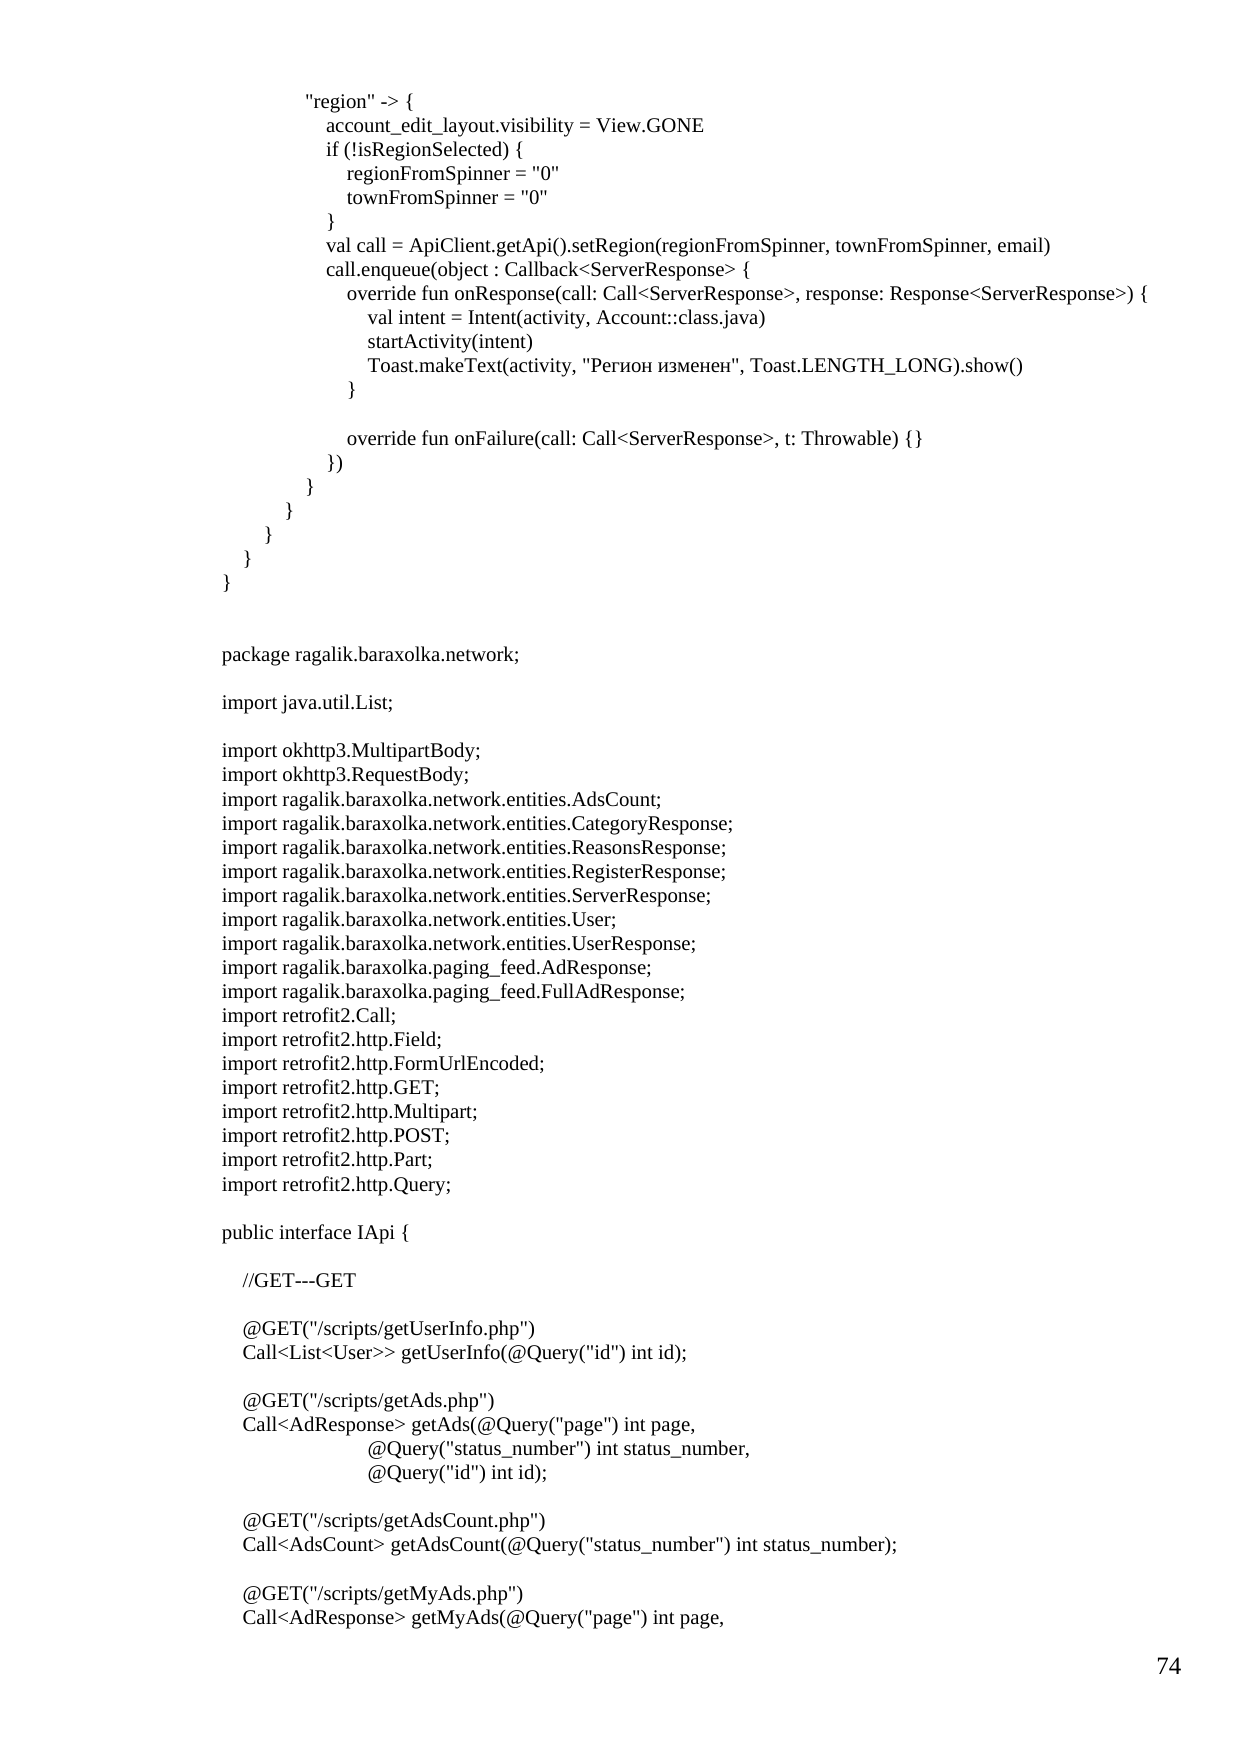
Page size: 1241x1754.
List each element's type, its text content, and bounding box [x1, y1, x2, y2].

text import ragalik.baraxolka.paging_feed.FullAdResponse; [148, 979, 1181, 1003]
text import okhttp3.RequestBody; [148, 762, 1181, 786]
text "region" -> { [148, 89, 1181, 113]
text import ragalik.baraxolka.network.entities.RegisterResponse; [148, 859, 1181, 883]
text val call = ApiClient.getApi().setRegion(regionFromSpinner, townFromSpinner, email) [148, 233, 1181, 257]
text import retrofit2.http.Multipart; [148, 1099, 1181, 1123]
text import ragalik.baraxolka.network.entities.ServerResponse; [148, 883, 1181, 907]
text import ragalik.baraxolka.network.entities.CategoryResponse; [148, 811, 1181, 834]
text import ragalik.baraxolka.paging_feed.AdResponse; [148, 955, 1181, 979]
text } [148, 474, 1181, 498]
text import ragalik.baraxolka.network.entities.ReasonsResponse; [148, 834, 1181, 859]
text import retrofit2.http.FormUrlEncoded; [148, 1051, 1181, 1075]
text } [148, 377, 1181, 401]
text override fun onFailure(call: Call<ServerResponse>, t: Throwable) {} [148, 426, 1181, 449]
text Call<List<User>> getUserInfo(@Query("id") int id); [148, 1340, 1181, 1364]
text import retrofit2.http.Part; [148, 1147, 1181, 1171]
text if (!isRegionSelected) { [148, 137, 1181, 161]
text startActivity(intent) [148, 329, 1181, 353]
text Call<AdResponse> getAds(@Query("page") int page, [148, 1412, 1181, 1436]
text import retrofit2.http.POST; [148, 1123, 1181, 1147]
text } [148, 498, 1181, 522]
text import retrofit2.http.GET; [148, 1075, 1181, 1099]
text call.enqueue(object : Callback<ServerResponse> { [148, 257, 1181, 281]
text override fun onResponse(call: Call<ServerResponse>, response: Response<ServerResponse>) { [148, 281, 1181, 305]
text @GET("/scripts/getAds.php") [148, 1388, 1181, 1412]
text Toast.makeText(activity, "Регион изменен", Toast.LENGTH_LONG).show() [148, 353, 1181, 377]
text @Query("id") int id); [148, 1460, 1181, 1484]
text val intent = Intent(activity, Account::class.java) [148, 305, 1181, 329]
text import ragalik.baraxolka.network.entities.UserResponse; [148, 931, 1181, 955]
text @GET("/scripts/getMyAds.php") [148, 1581, 1181, 1604]
text @Query("status_number") int status_number, [148, 1436, 1181, 1460]
text account_edit_layout.visibility = View.GONE [148, 113, 1181, 137]
text public interface IApi { [148, 1219, 1181, 1244]
text Call<AdResponse> getMyAds(@Query("page") int page, [148, 1604, 1181, 1629]
text townFromSpinner = "0" [148, 185, 1181, 209]
text Call<AdsCount> getAdsCount(@Query("status_number") int status_number); [148, 1532, 1181, 1556]
text } [148, 570, 1181, 594]
text } [148, 546, 1181, 570]
text regionFromSpinner = "0" [148, 161, 1181, 185]
text package ragalik.baraxolka.network; [148, 642, 1181, 666]
text import retrofit2.http.Field; [148, 1027, 1181, 1051]
text import retrofit2.Call; [148, 1003, 1181, 1027]
text } [148, 209, 1181, 233]
text //GET---GET [148, 1268, 1181, 1292]
text import ragalik.baraxolka.network.entities.User; [148, 907, 1181, 931]
text import ragalik.baraxolka.network.entities.AdsCount; [148, 786, 1181, 811]
text import okhttp3.MultipartBody; [148, 738, 1181, 762]
text import java.util.List; [148, 690, 1181, 714]
text } [148, 522, 1181, 546]
text @GET("/scripts/getAdsCount.php") [148, 1508, 1181, 1532]
text }) [148, 449, 1181, 474]
text import retrofit2.http.Query; [148, 1171, 1181, 1196]
text @GET("/scripts/getUserInfo.php") [148, 1316, 1181, 1340]
